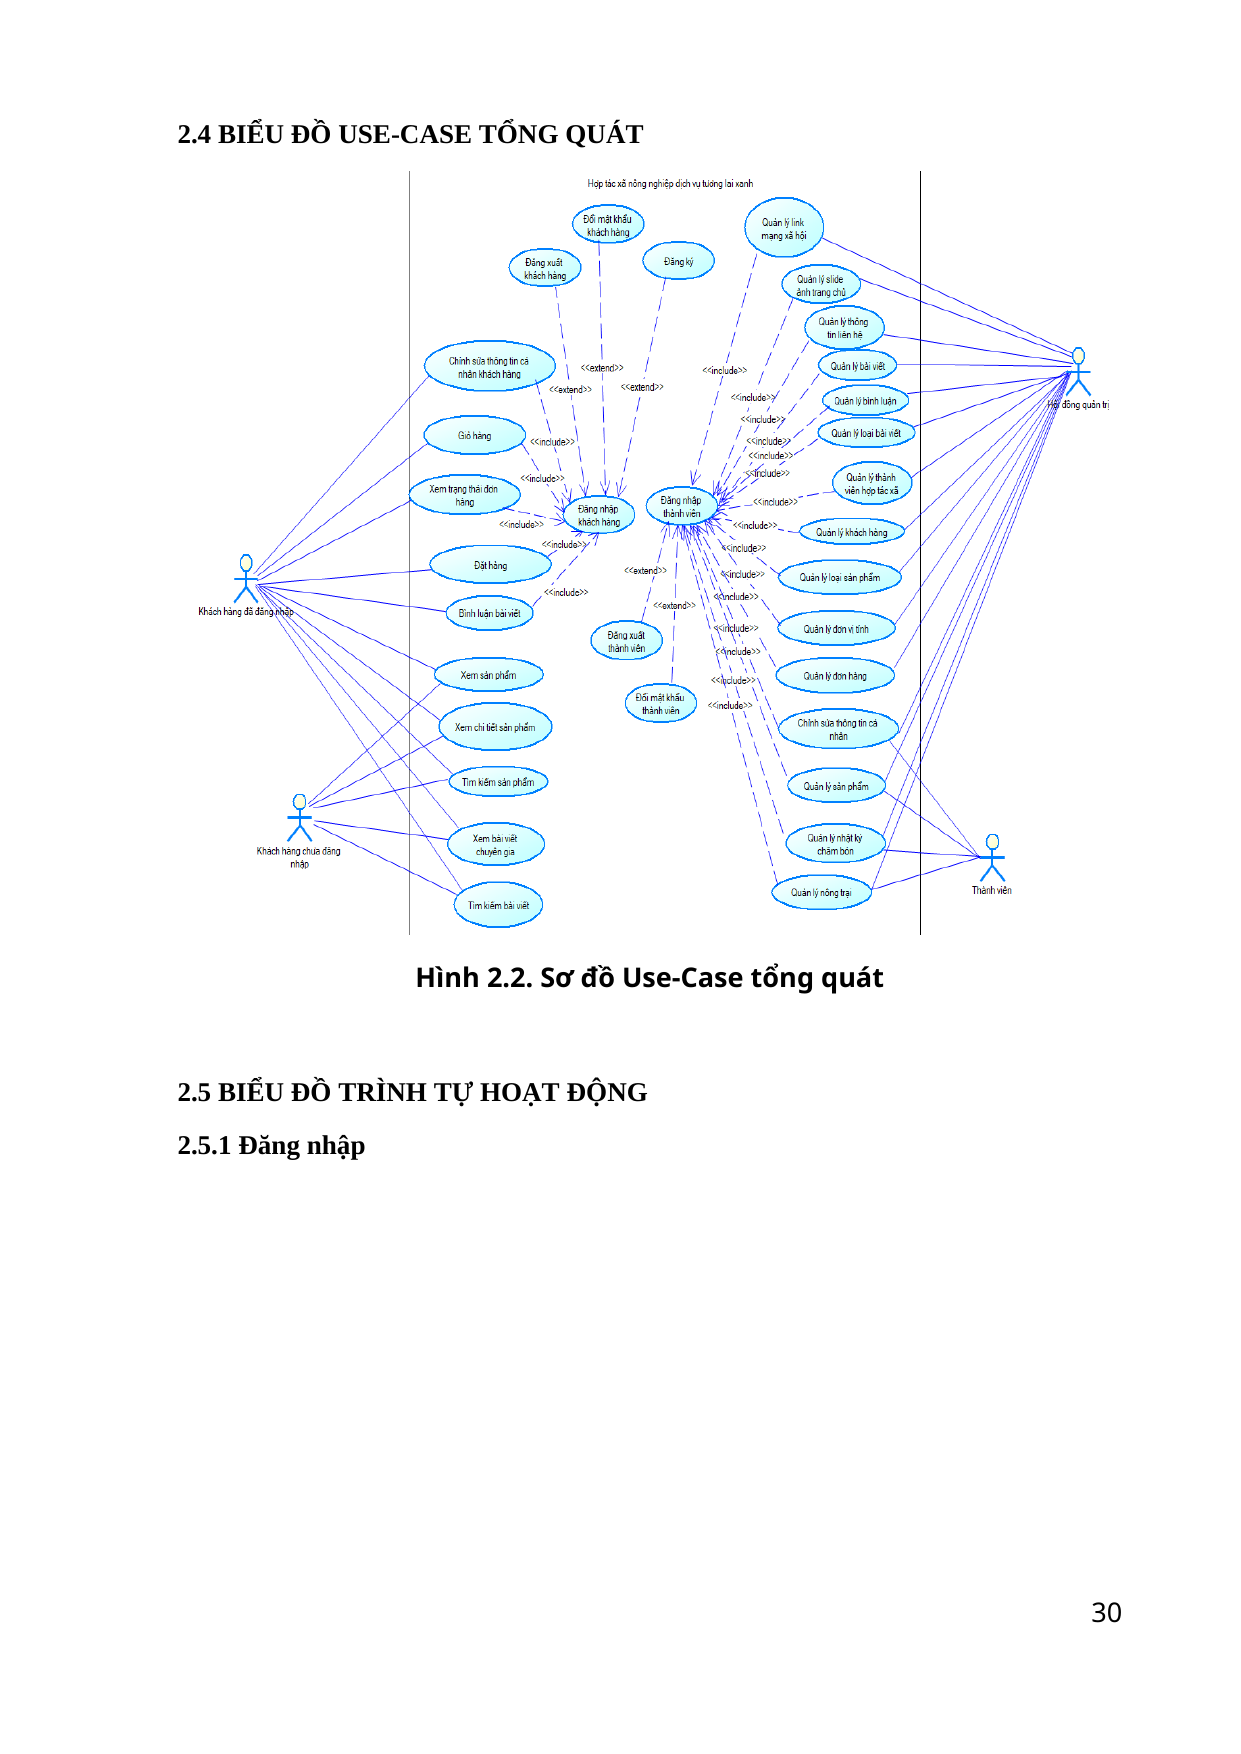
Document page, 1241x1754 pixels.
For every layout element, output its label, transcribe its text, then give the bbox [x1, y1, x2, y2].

picture [177, 171, 1118, 935]
subtitle 2.5.1 Đăng nhập [177, 1129, 1122, 1161]
subtitle 2.5 BIỂU ĐỒ TRÌNH TỰ HOẠT ĐỘNG [177, 1076, 1122, 1108]
subtitle 2.4 BIỂU ĐỒ USE-CASE TỔNG QUÁT [177, 118, 1122, 149]
